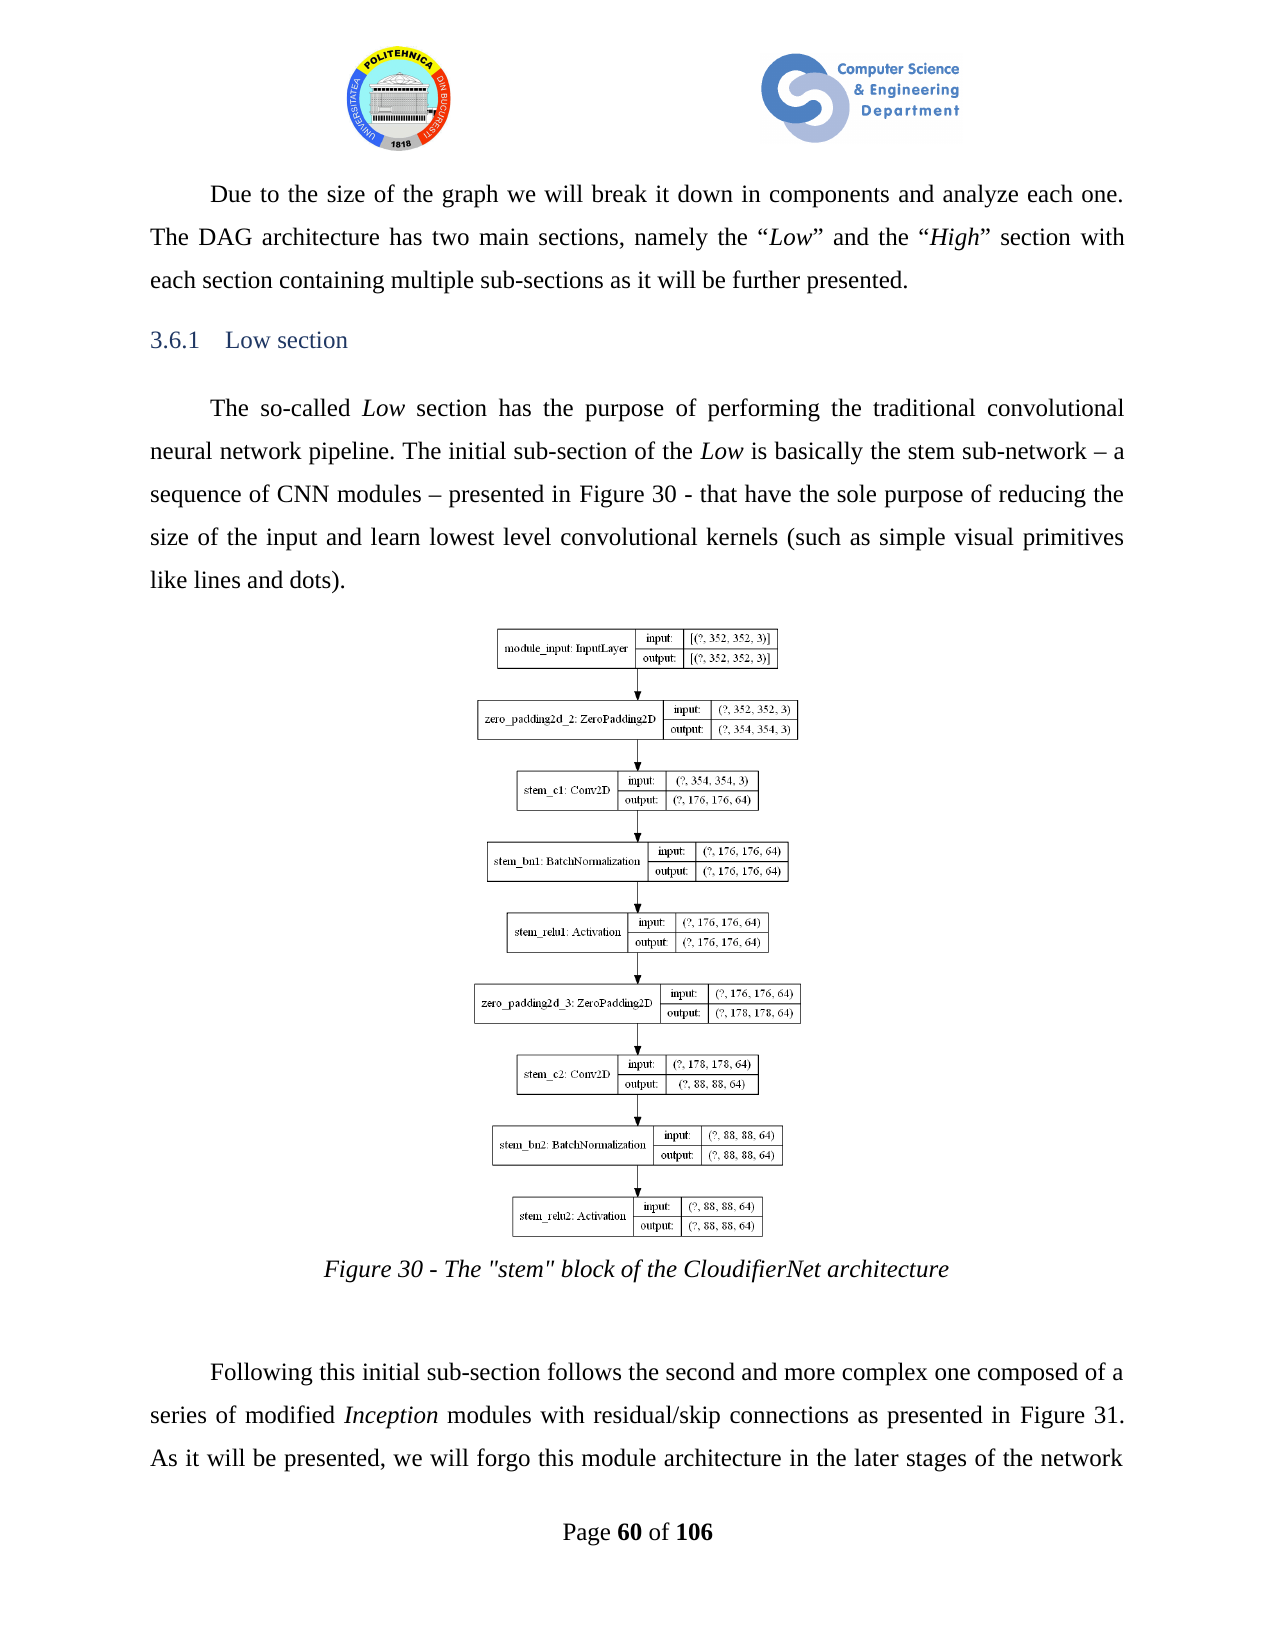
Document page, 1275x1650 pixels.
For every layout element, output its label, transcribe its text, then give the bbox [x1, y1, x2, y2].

picture [471, 625, 804, 1240]
picture [760, 53, 963, 144]
table_header [151, 625, 1124, 1254]
text Due to the size of the graph we will break it down in components and analyze each one. The DAG architecture has two main sections, namely the “Low” and the “High” section with each section containing multiple sub-sections as it will be further presented. [150, 179, 1125, 294]
picture [346, 46, 451, 151]
subtitle Low section [150, 325, 1125, 354]
